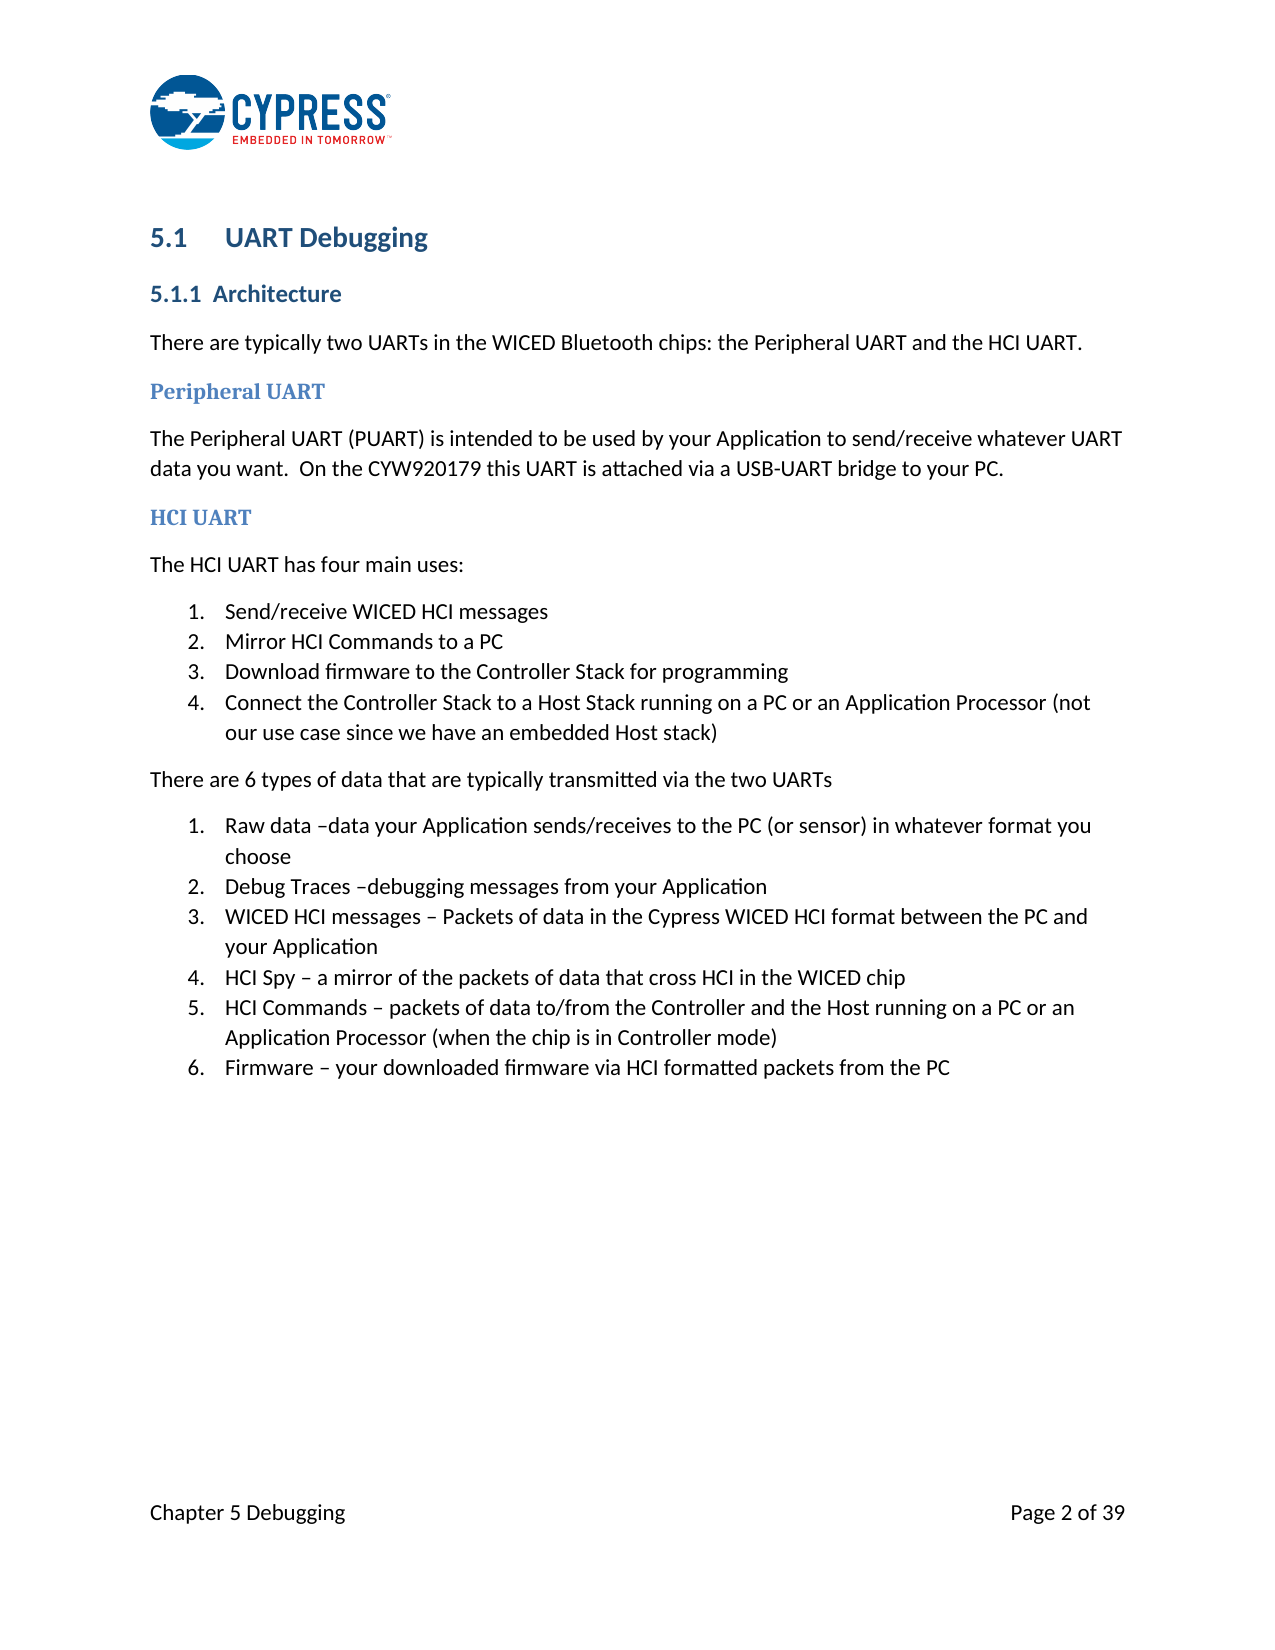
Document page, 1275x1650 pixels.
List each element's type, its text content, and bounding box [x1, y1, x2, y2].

list Download firmware to the Controller Stack for programming [187, 657, 1125, 685]
list Mirror HCI Commands to a PC [187, 627, 1125, 655]
list HCI Commands – packets of data to/from the Controller and the Host running on a PC or an Application Processor (when the chip is in Controller mode) [187, 993, 1125, 1051]
subtitle HCI UART [150, 505, 1125, 531]
list WICED HCI messages – Packets of data in the Cypress WICED HCI format between the PC and your Application [187, 902, 1125, 960]
list Connect the Controller Stack to a Host Stack running on a PC or an Application Processor (not our use case since we have an embedded Host stack) [187, 688, 1125, 746]
picture [150, 75, 392, 150]
list Debug Traces –debugging messages from your Application [187, 872, 1125, 900]
list HCI Spy – a mirror of the packets of data that cross HCI in the WICED chip [187, 963, 1125, 991]
list Send/receive WICED HCI messages [187, 597, 1125, 625]
subtitle Architecture [150, 278, 1125, 308]
subtitle Peripheral UART [150, 379, 1125, 405]
list Raw data –data your Application sends/receives to the PC (or sensor) in whatever format you choose [187, 812, 1125, 870]
subtitle UART Debugging [112, 219, 1125, 254]
list Firmware – your downloaded firmware via HCI formatted packets from the PC [187, 1053, 1125, 1081]
text The Peripheral UART (PUART) is intended to be used by your Application to send/receive whatever UART data you want. On the CYW920179 this UART is attached via a USB-UART bridge to your PC. [150, 424, 1125, 482]
text There are typically two UARTs in the WICED Bluetooth chips: the Peripheral UART and the HCI UART. [150, 328, 1125, 356]
text There are 6 types of data that are typically transmitted via the two UARTs [150, 765, 1125, 793]
text The HCI UART has four main uses: [150, 550, 1125, 578]
